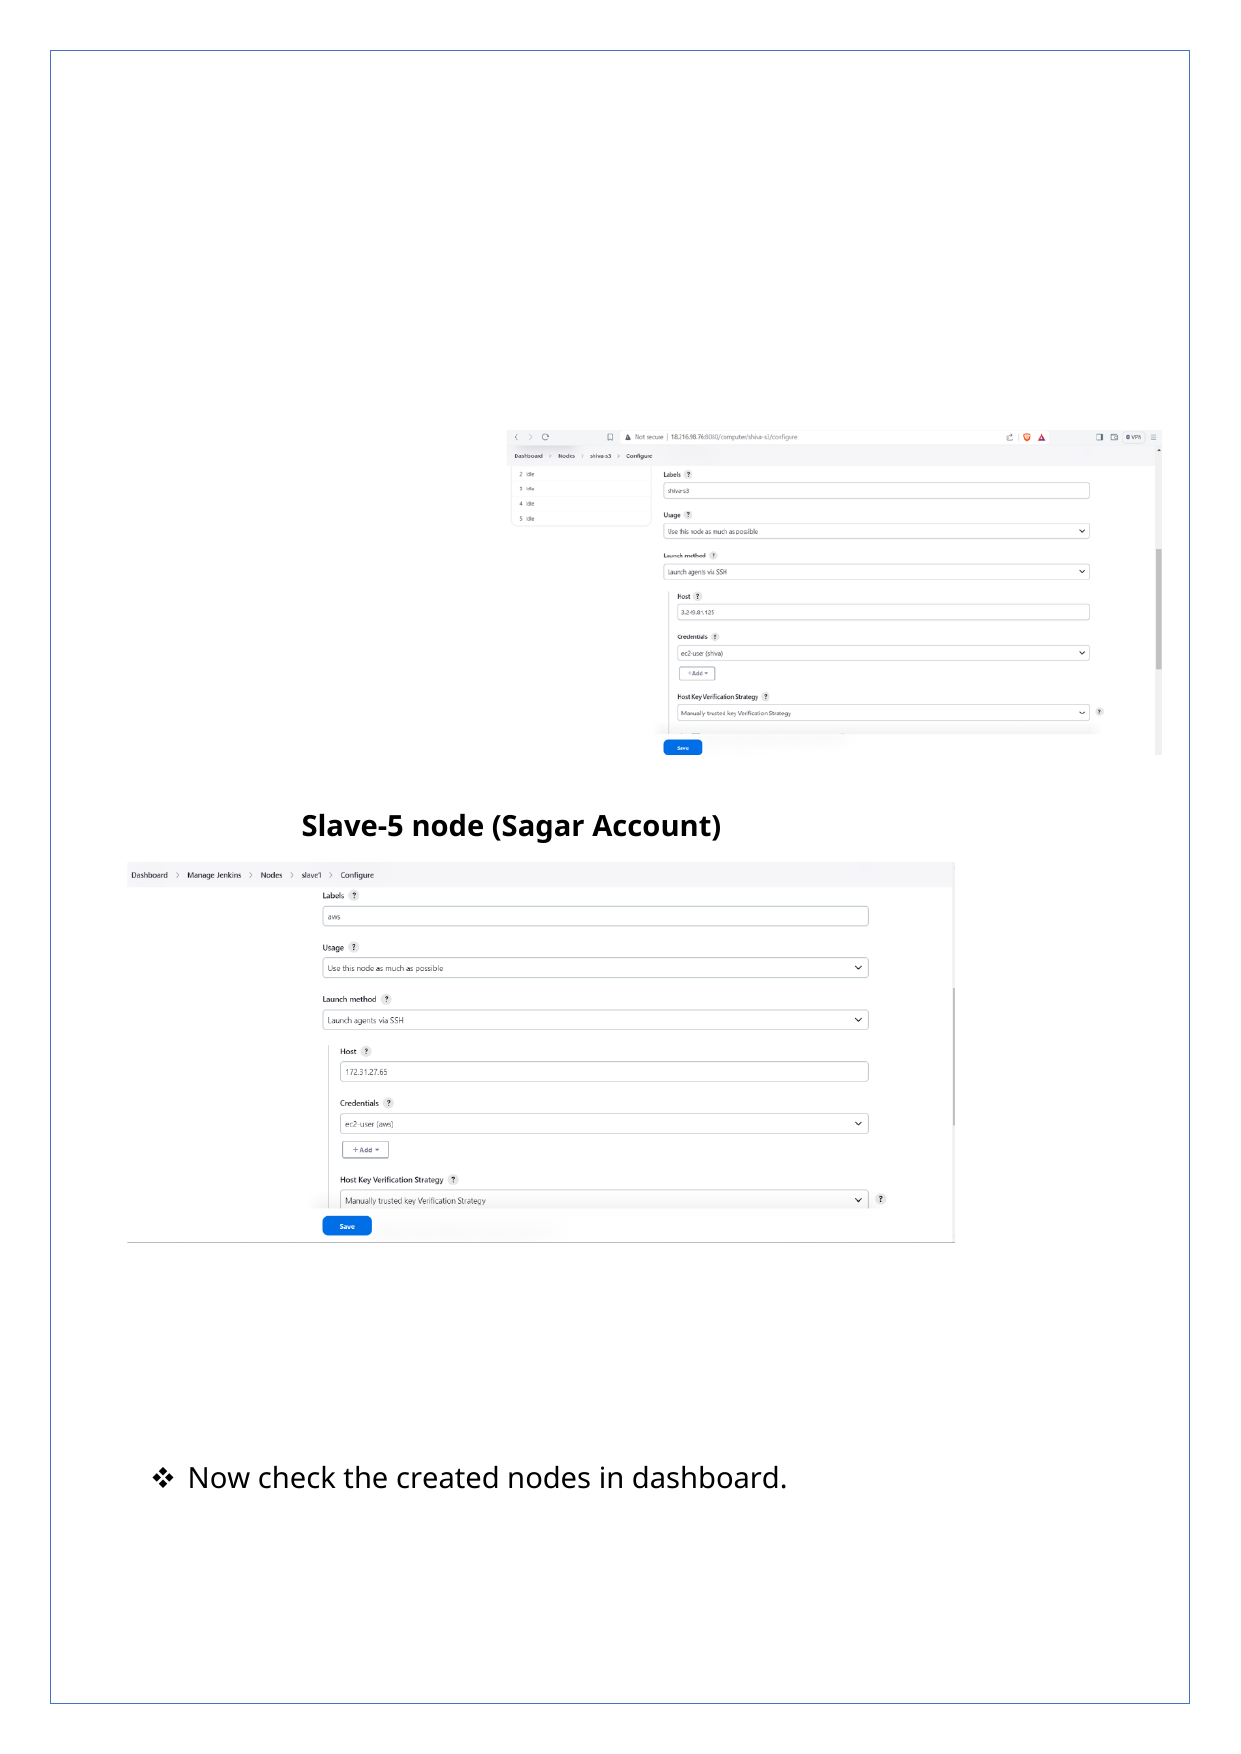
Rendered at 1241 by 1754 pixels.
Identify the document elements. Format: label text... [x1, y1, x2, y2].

picture [127, 862, 955, 1243]
text Slave-5 node (Sagar Account) [150, 805, 1090, 845]
picture [506, 430, 1162, 755]
list Now check the created nodes in dashboard. [150, 1457, 1090, 1497]
